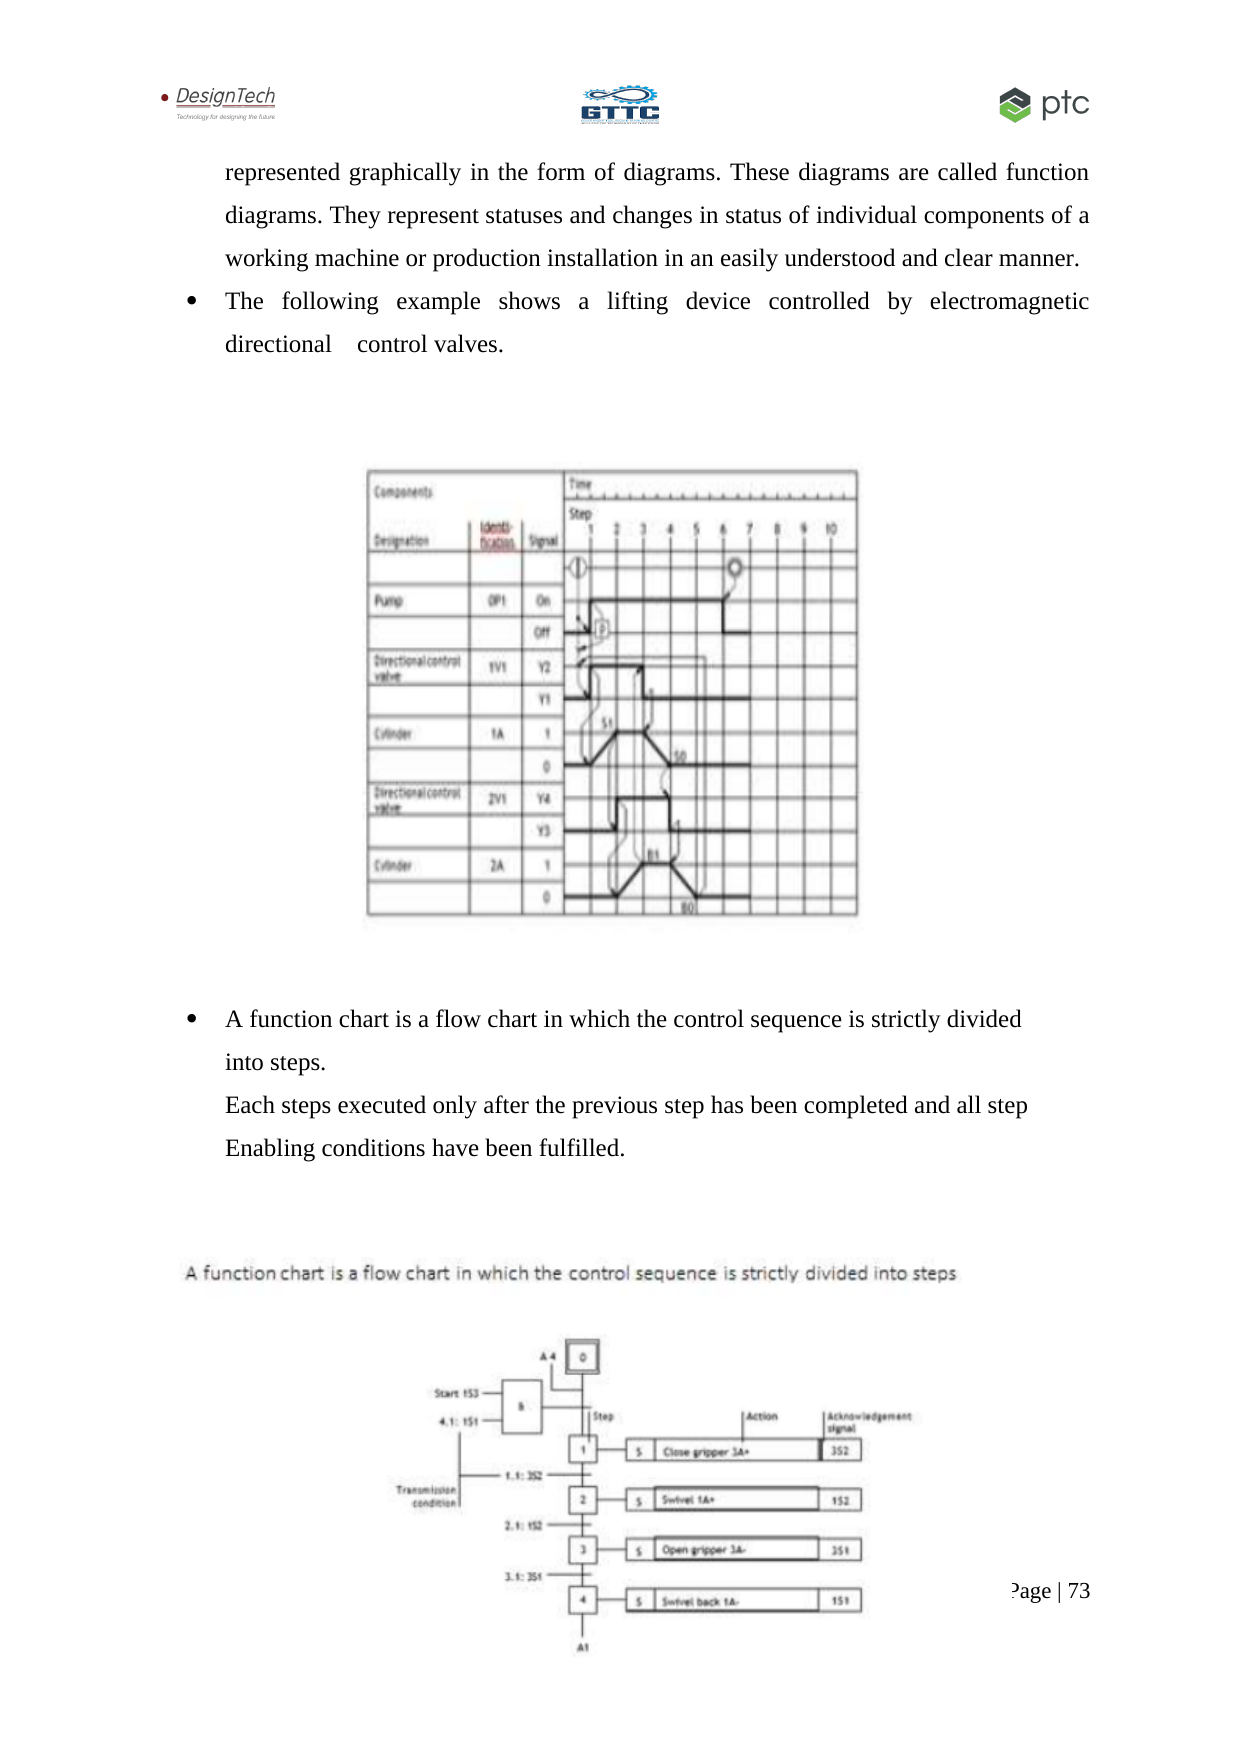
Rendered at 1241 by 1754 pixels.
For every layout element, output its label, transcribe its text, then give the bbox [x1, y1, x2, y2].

picture [150, 76, 286, 131]
text Enabling conditions have been fulfilled. [150, 1133, 1090, 1162]
picture [565, 79, 675, 131]
text Each steps executed only after the previous step has been completed and all step [150, 1090, 1090, 1119]
text represented graphically in the form of diagrams. These diagrams are called function diagrams. They represent statuses and changes in status of individual components of a working machine or production installation in an easily understood and clear manner. [225, 157, 1090, 272]
picture [149, 1257, 1012, 1668]
picture [354, 458, 886, 948]
picture [998, 79, 1091, 131]
list The following example shows a lifting device controlled by electromagnetic directional control valves. [187, 286, 1090, 358]
text into steps. [150, 1047, 1090, 1076]
list A function chart is a flow chart in which the control sequence is strictly divided [187, 1004, 1090, 1033]
